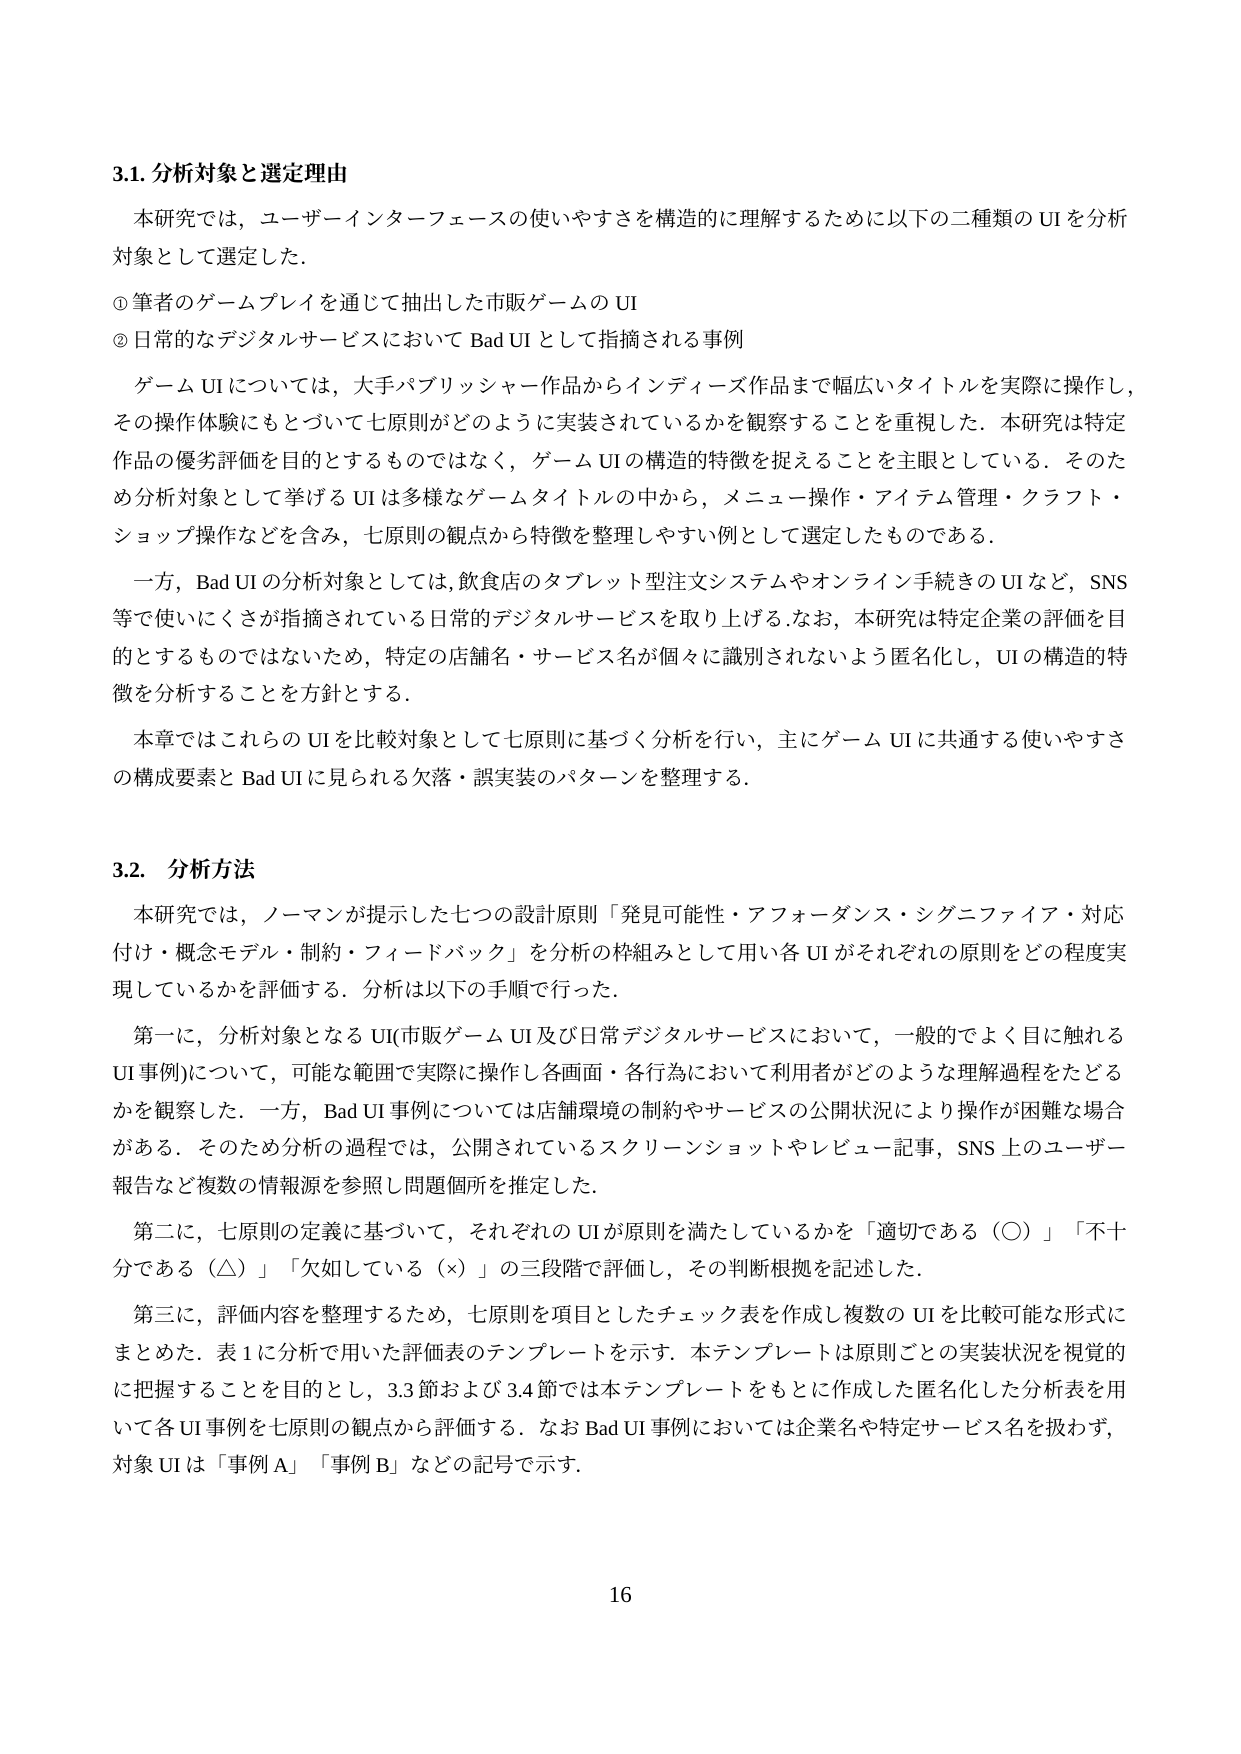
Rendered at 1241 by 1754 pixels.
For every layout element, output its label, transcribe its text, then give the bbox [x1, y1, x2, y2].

text 本研究では，ノーマンが提示した七つの設計原則「発見可能性・アフォーダンス・シグニファイア・対応付け・概念モデル・制約・フィードバック」を分析の枠組みとして用い各UI がそれぞれの原則をどの程度実現しているかを評価する．分析は以下の手順で行った． [112, 895, 1128, 1007]
text 本研究では，ユーザーインターフェースの使いやすさを構造的に理解するために以下の二種類のUIを分析対象として選定した． [112, 199, 1128, 274]
text 3.2. 分析方法 [112, 849, 1128, 886]
text 本章ではこれらのUIを比較対象として七原則に基づく分析を行い，主にゲームUIに共通する使いやすさの構成要素とBad UIに見られる欠落・誤実装のパターンを整理する． [112, 720, 1128, 795]
text 3.1. 分析対象と選定理由 [112, 153, 1128, 191]
text ①筆者のゲームプレイを通じて抽出した市販ゲームの UI ②日常的なデジタルサービスにおいて Bad UI として指摘される事例 [112, 282, 1128, 357]
text 第一に，分析対象となるUI(市販ゲームUI及び日常デジタルサービスにおいて，一般的でよく目に触れるUI事例)について，可能な範囲で実際に操作し各画面・各行為において利用者がどのような理解過程をたどるかを観察した．一方，Bad UI事例については店舗環境の制約やサービスの公開状況により操作が困難な場合がある．そのため分析の過程では，公開されているスクリーンショットやレビュー記事，SNS 上のユーザー報告など複数の情報源を参照し問題個所を推定した． [112, 1016, 1128, 1203]
text 一方，Bad UIの分析対象としては, 飲食店のタブレット型注文システムやオンライン手続きのUIなど，SNS 等で使いにくさが指摘されている日常的デジタルサービスを取り上げる.なお，本研究は特定企業の評価を目的とするものではないため，特定の店舗名・サービス名が個々に識別されないよう匿名化し，UIの構造的特徴を分析することを方針とする． [112, 561, 1128, 711]
text 第三に，評価内容を整理するため，七原則を項目としたチェック表を作成し複数のUIを比較可能な形式にまとめた．表1に分析で用いた評価表のテンプレートを示す．本テンプレートは原則ごとの実装状況を視覚的に把握することを目的とし，3.3節および3.4節では本テンプレートをもとに作成した匿名化した分析表を用いて各UI事例を七原則の観点から評価する．なおBad UI事例においては企業名や特定サービス名を扱わず，対象UI は「事例A」「事例B」などの記号で示す． [112, 1295, 1128, 1482]
text 第二に，七原則の定義に基づいて，それぞれのUIが原則を満たしているかを「適切である（〇）」「不十分である（△）」「欠如している（×）」の三段階で評価し，その判断根拠を記述した． [112, 1211, 1128, 1286]
text ゲームUIについては，大手パブリッシャー作品からインディーズ作品まで幅広いタイトルを実際に操作し，その操作体験にもとづいて七原則がどのように実装されているかを観察することを重視した．本研究は特定作品の優劣評価を目的とするものではなく，ゲームUIの構造的特徴を捉えることを主眼としている．そのため分析対象として挙げるUIは多様なゲームタイトルの中から，メニュー操作・アイテム管理・クラフト・ショップ操作などを含み，七原則の観点から特徴を整理しやすい例として選定したものである． [112, 366, 1128, 553]
